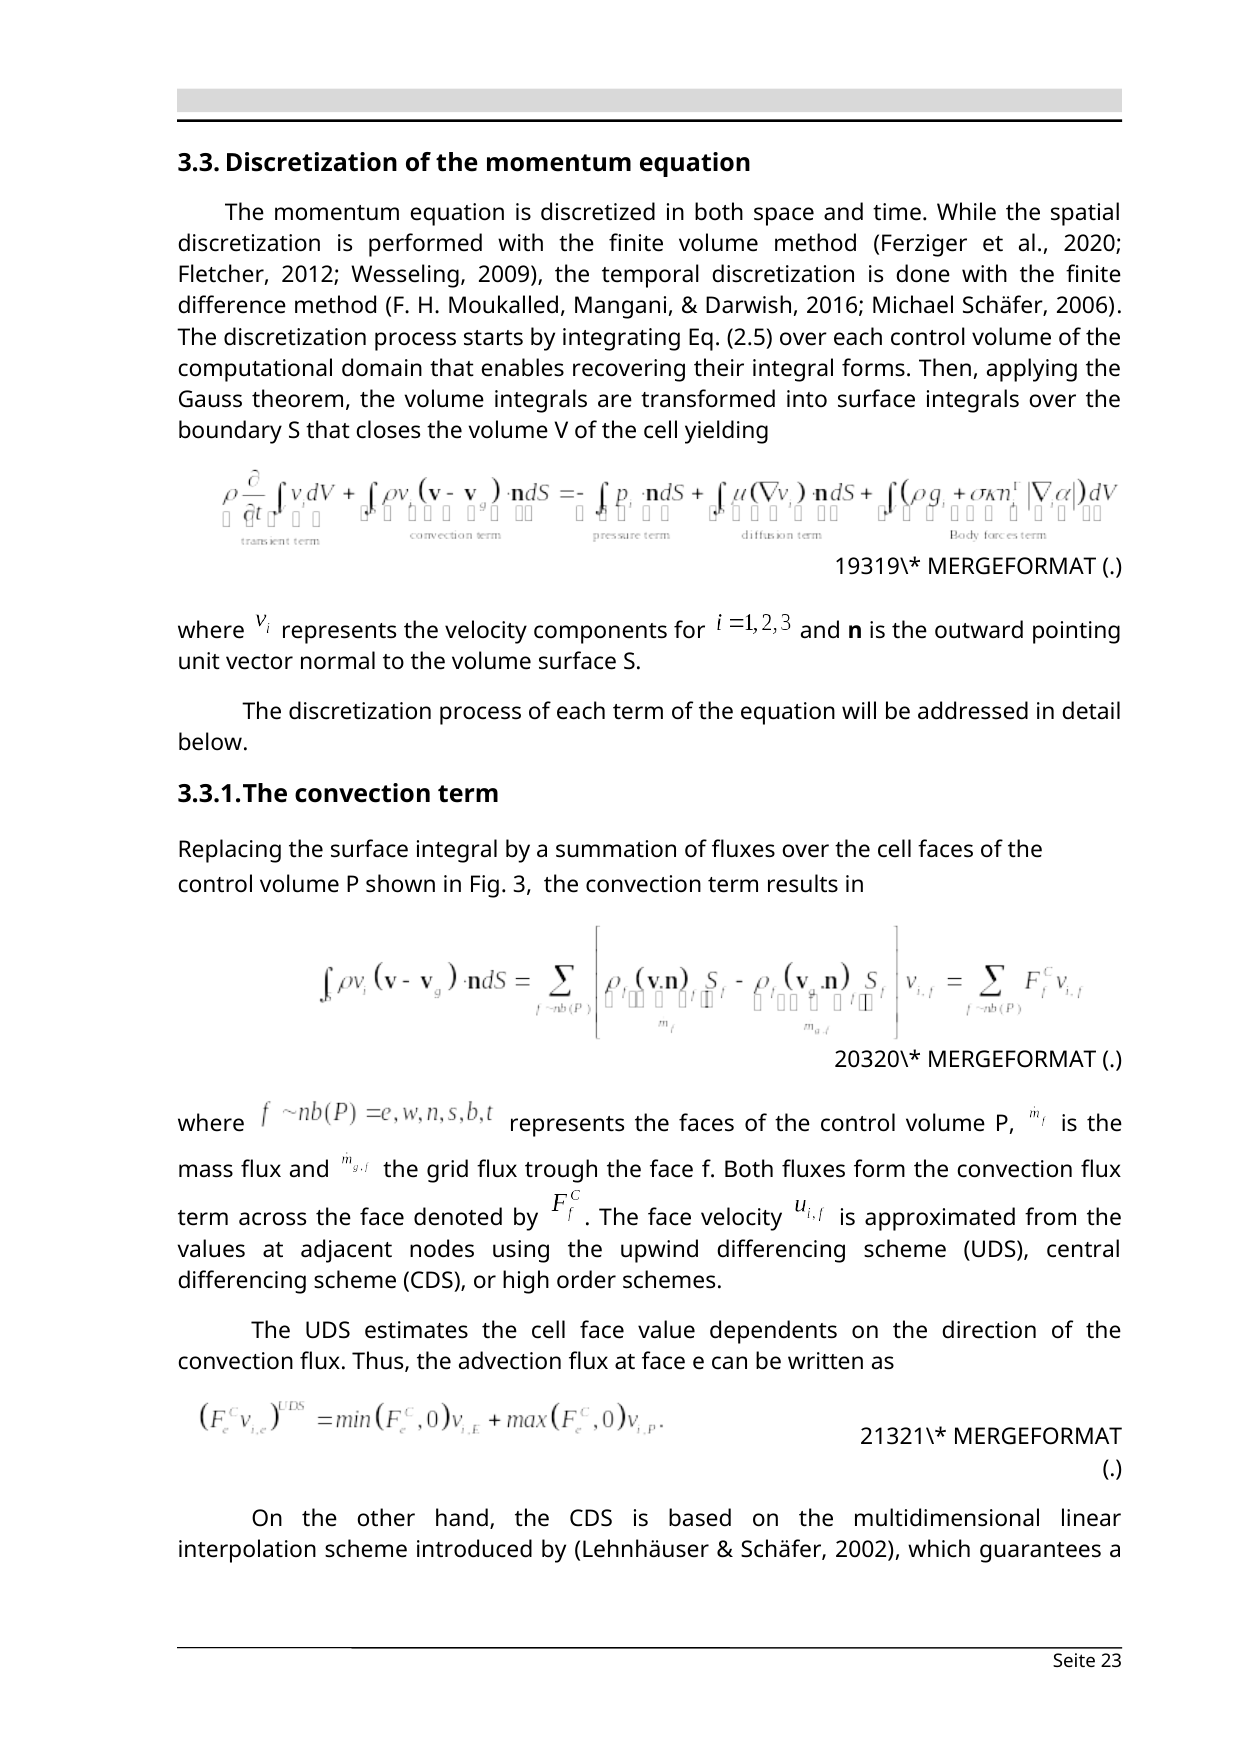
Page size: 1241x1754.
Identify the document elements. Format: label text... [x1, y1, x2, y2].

text The UDS estimates the cell face value dependents on the direction of the convection flux. Thus, the advection flux at face e can be written as [177, 1314, 1122, 1376]
subtitle The convection term [177, 776, 1122, 810]
text where represents the velocity components for and n is the outward pointing unit vector normal to the volume surface S. [177, 600, 1122, 676]
text Replacing the surface integral by a summation of fluxes over the cell faces of the control volume P shown in Fig. 3, the convection term results in [177, 833, 1122, 899]
text where represents the faces of the control volume P, is the mass flux and the grid flux trough the face f. Both fluxes form the convection flux term across the face denoted by . The face velocity is approximated from the values at adjacent nodes using the upwind differencing scheme (UDS), central differencing scheme (CDS), or high order schemes. [177, 1092, 1122, 1295]
text The momentum equation is discretized in both space and time. While the spatial discretization is performed with the finite volume method (Ferziger et al., 2020; Fletcher, 2012; Wesseling, 2009), the temporal discretization is done with the finite difference method (F. H. Moukalled, Mangani, & Darwish, 2016; Michael Schäfer, 2006). The discretization process starts by integrating Eq. (2.5) over each control volume of the computational domain that enables recovering their integral forms. Then, applying the Gauss theorem, the volume integrals are transformed into surface integrals over the boundary S that closes the volume V of the cell yielding [177, 196, 1122, 446]
subtitle Discretization of the momentum equation [177, 148, 1122, 177]
text The discretization process of each term of the equation will be addressed in detail below. [177, 695, 1122, 757]
